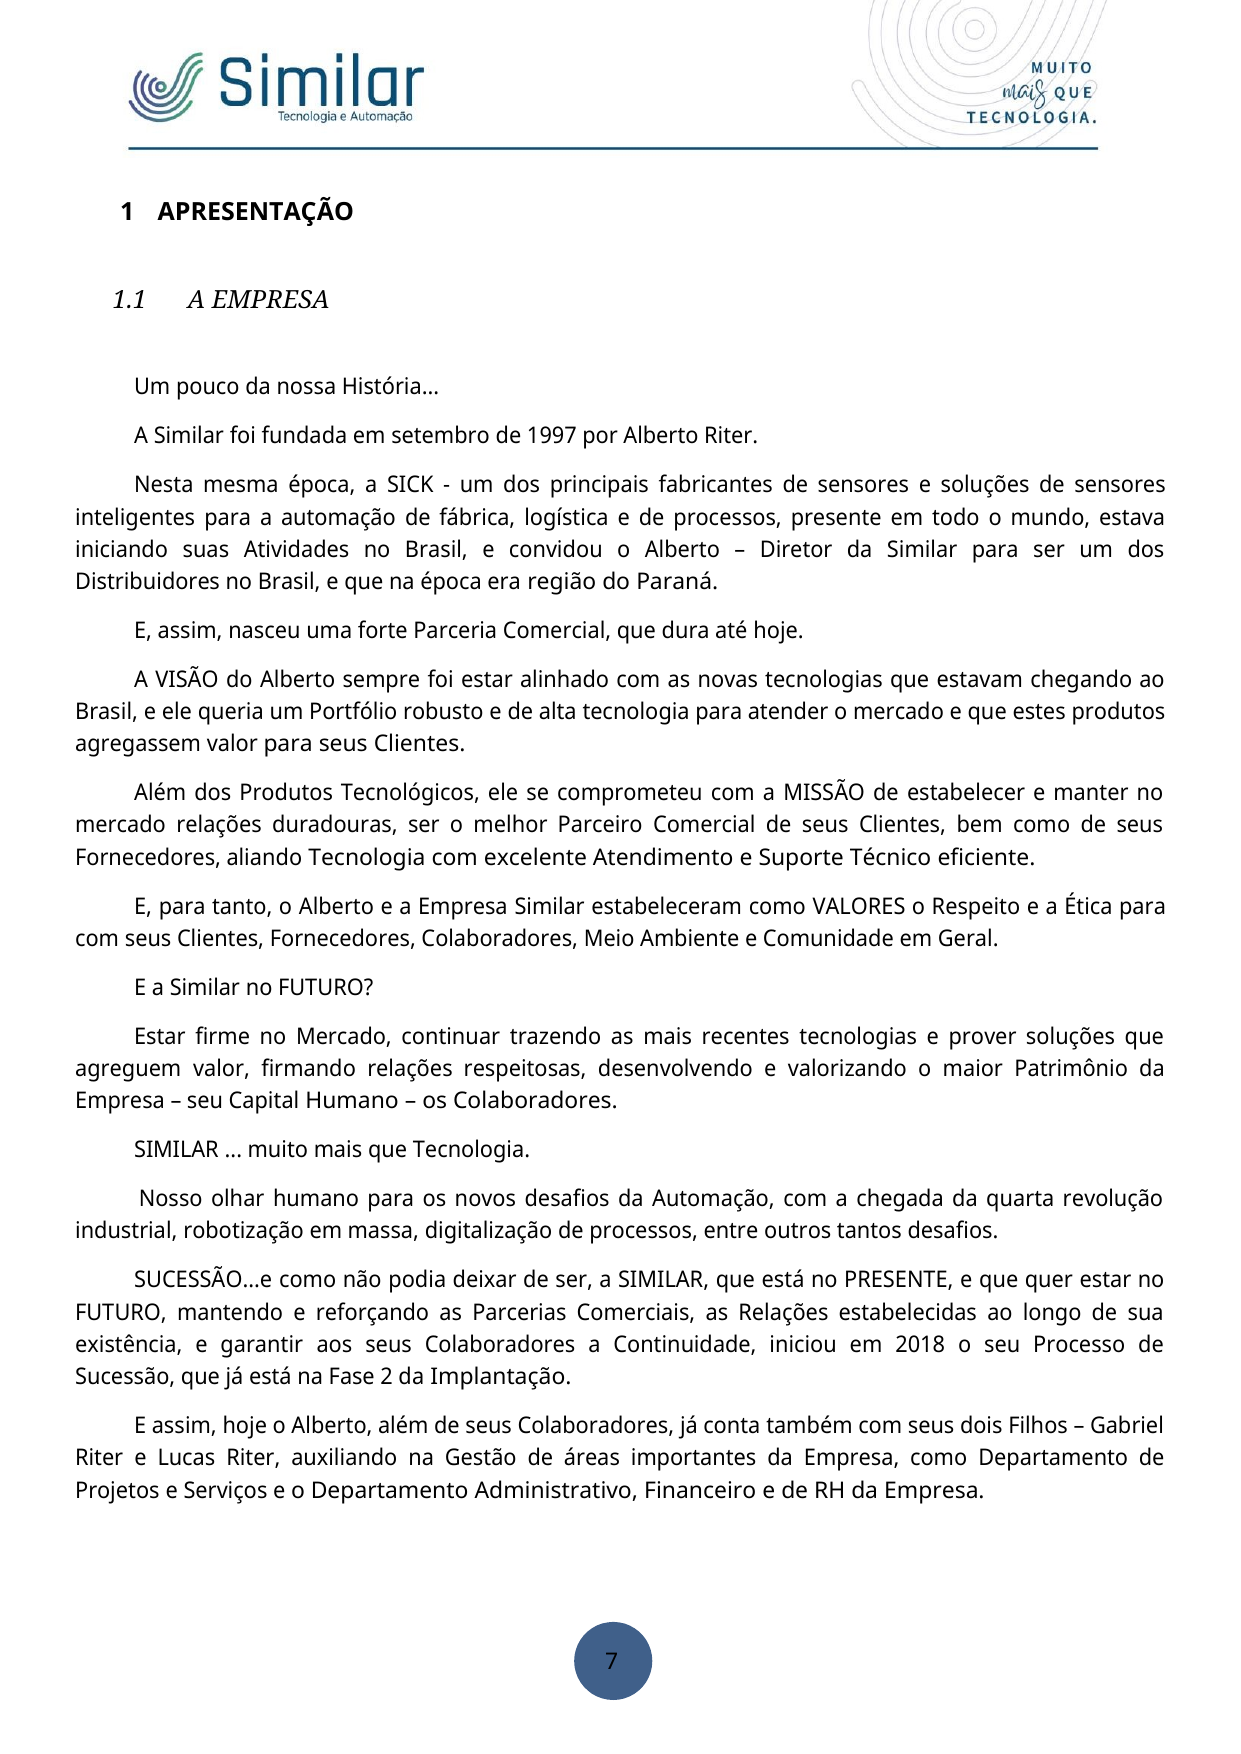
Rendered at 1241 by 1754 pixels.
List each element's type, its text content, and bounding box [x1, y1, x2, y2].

picture [122, 0, 1108, 158]
text Um pouco da nossa História... [134, 370, 1240, 401]
text A VISÃO do Alberto sempre foi estar alinhado com as novas tecnologias que estavam chegando ao Brasil, e ele queria um Portfólio robusto e de alta tecnologia para atender o mercado e que estes produtos agregassem valor para seus Clientes. [75, 663, 1166, 759]
subtitle A EMPRESA [112, 282, 1240, 316]
text E, para tanto, o Alberto e a Empresa Similar estabeleceram como VALORES o Respeito e a Ética para com seus Clientes, Fornecedores, Colaboradores, Meio Ambiente e Comunidade em Geral. [75, 890, 1166, 953]
text Além dos Produtos Tecnológicos, ele se comprometeu com a MISSÃO de estabelecer e manter no mercado relações duradouras, ser o melhor Parceiro Comercial de seus Clientes, bem como de seus Fornecedores, aliando Tecnologia com excelente Atendimento e Suporte Técnico eficiente. [75, 776, 1165, 872]
text Nosso olhar humano para os novos desafios da Automação, com a chegada da quarta revolução industrial, robotização em massa, digitalização de processos, entre outros tantos desafios. [75, 1182, 1164, 1246]
text E assim, hoje o Alberto, além de seus Colaboradores, já conta também com seus dois Filhos – Gabriel Riter e Lucas Riter, auxiliando na Gestão de áreas importantes da Empresa, como Departamento de Projetos e Serviços e o Departamento Administrativo, Financeiro e de RH da Empresa. [75, 1409, 1165, 1505]
text Estar firme no Mercado, continuar trazendo as mais recentes tecnologias e prover soluções que agreguem valor, firmando relações respeitosas, desenvolvendo e valorizando o maior Patrimônio da Empresa – seu Capital Humano – os Colaboradores. [75, 1020, 1166, 1116]
text Nesta mesma época, a SICK - um dos principais fabricantes de sensores e soluções de sensores inteligentes para a automação de fábrica, logística e de processos, presente em todo o mundo, estava iniciando suas Atividades no Brasil, e convidou o Alberto – Diretor da Similar para ser um dos Distribuidores no Brasil, e que na época era região do Paraná. [75, 468, 1166, 596]
text E a Similar no FUTURO? [134, 971, 1240, 1002]
text SUCESSÃO...e como não podia deixar de ser, a SIMILAR, que está no PRESENTE, e que quer estar no FUTURO, mantendo e reforçando as Parcerias Comerciais, as Relações estabelecidas ao longo de sua existência, e garantir aos seus Colaboradores a Continuidade, iniciou em 2018 o seu Processo de Sucessão, que já está na Fase 2 da Implantação. [75, 1263, 1165, 1391]
text E, assim, nasceu uma forte Parceria Comercial, que dura até hoje. [134, 614, 1240, 645]
subtitle APRESENTAÇÃO [120, 194, 1240, 228]
text SIMILAR ... muito mais que Tecnologia. [134, 1133, 1240, 1164]
text A Similar foi fundada em setembro de 1997 por Alberto Riter. [134, 419, 1240, 451]
